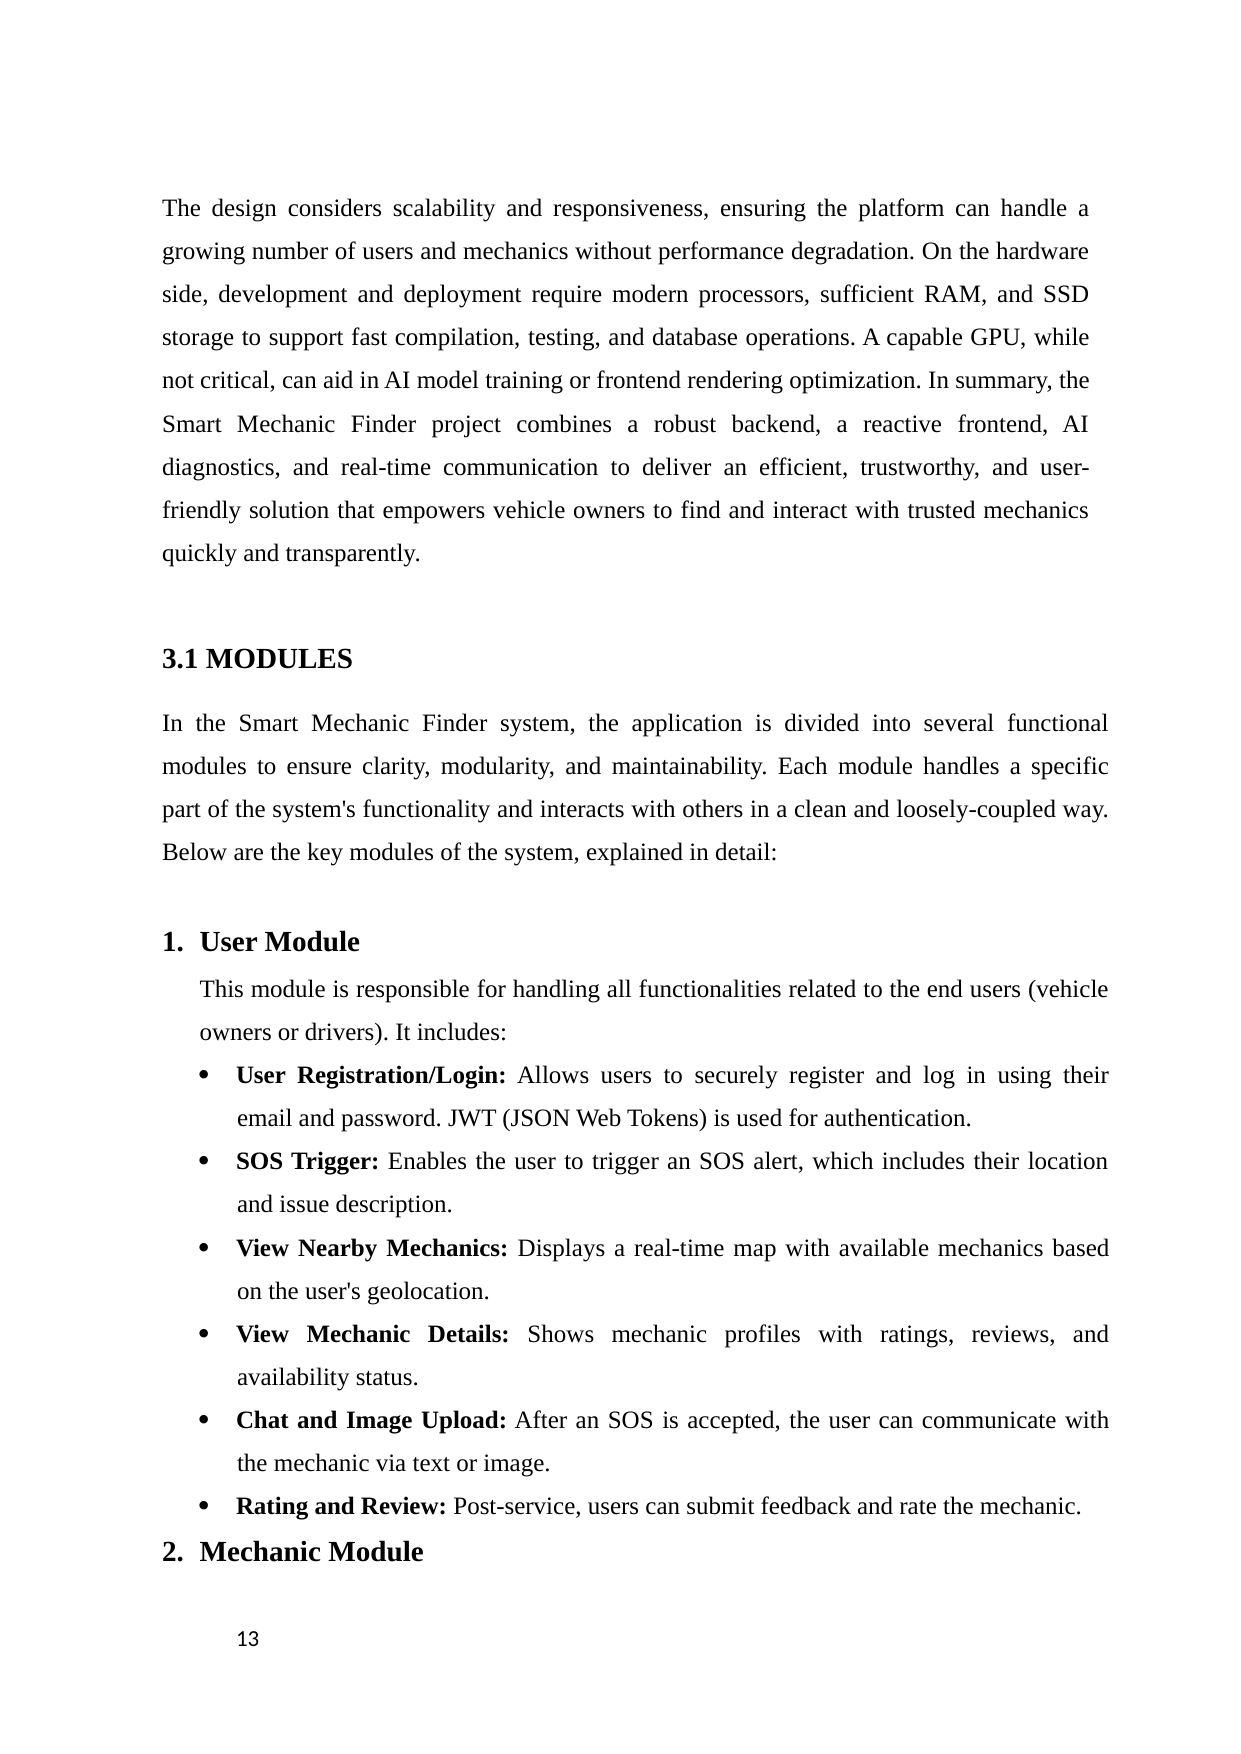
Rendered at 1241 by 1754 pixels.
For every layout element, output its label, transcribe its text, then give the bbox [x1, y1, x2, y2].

list This module is responsible for handling all functionalities related to the end users (vehicle owners or drivers). It includes: [199, 974, 1110, 1046]
list SOS Trigger: Enables the user to trigger an SOS alert, which includes their location and issue description. [199, 1146, 1110, 1218]
list Chat and Image Upload: After an SOS is accepted, the user can communicate with the mechanic via text or image. [199, 1405, 1110, 1477]
list View Mechanic Details: Shows mechanic profiles with ratings, reviews, and availability status. [199, 1319, 1110, 1391]
list Mechanic Module [162, 1534, 1110, 1568]
list In the Smart Mechanic Finder system, the application is divided into several functional modules to ensure clarity, modularity, and maintainability. Each module handles a specific part of the system's functionality and interacts with others in a clean and loosely-coupled way. Below are the key modules of the system, explained in detail: [162, 708, 1110, 866]
list The design considers scalability and responsiveness, ensuring the platform can handle a growing number of users and mechanics without performance degradation. On the hardware side, development and deployment require modern processors, sufficient RAM, and SSD storage to support fast compilation, testing, and database operations. A capable GPU, while not critical, can aid in AI model training or frontend rendering optimization. In summary, the Smart Mechanic Finder project combines a robust backend, a reactive frontend, AI diagnostics, and real-time communication to deliver an efficient, trustworthy, and user-friendly solution that empowers vehicle owners to find and interact with trusted mechanics quickly and transparently. [162, 193, 1090, 567]
text 3.1 MODULES [162, 641, 1090, 674]
list User Module [162, 924, 1110, 957]
list Rating and Review: Post-service, users can submit feedback and rate the mechanic. [199, 1491, 1110, 1520]
list User Registration/Login: Allows users to securely register and log in using their email and password. JWT (JSON Web Tokens) is used for authentication. [199, 1060, 1110, 1132]
list View Nearby Mechanics: Displays a real-time map with available mechanics based on the user's geolocation. [199, 1233, 1110, 1304]
